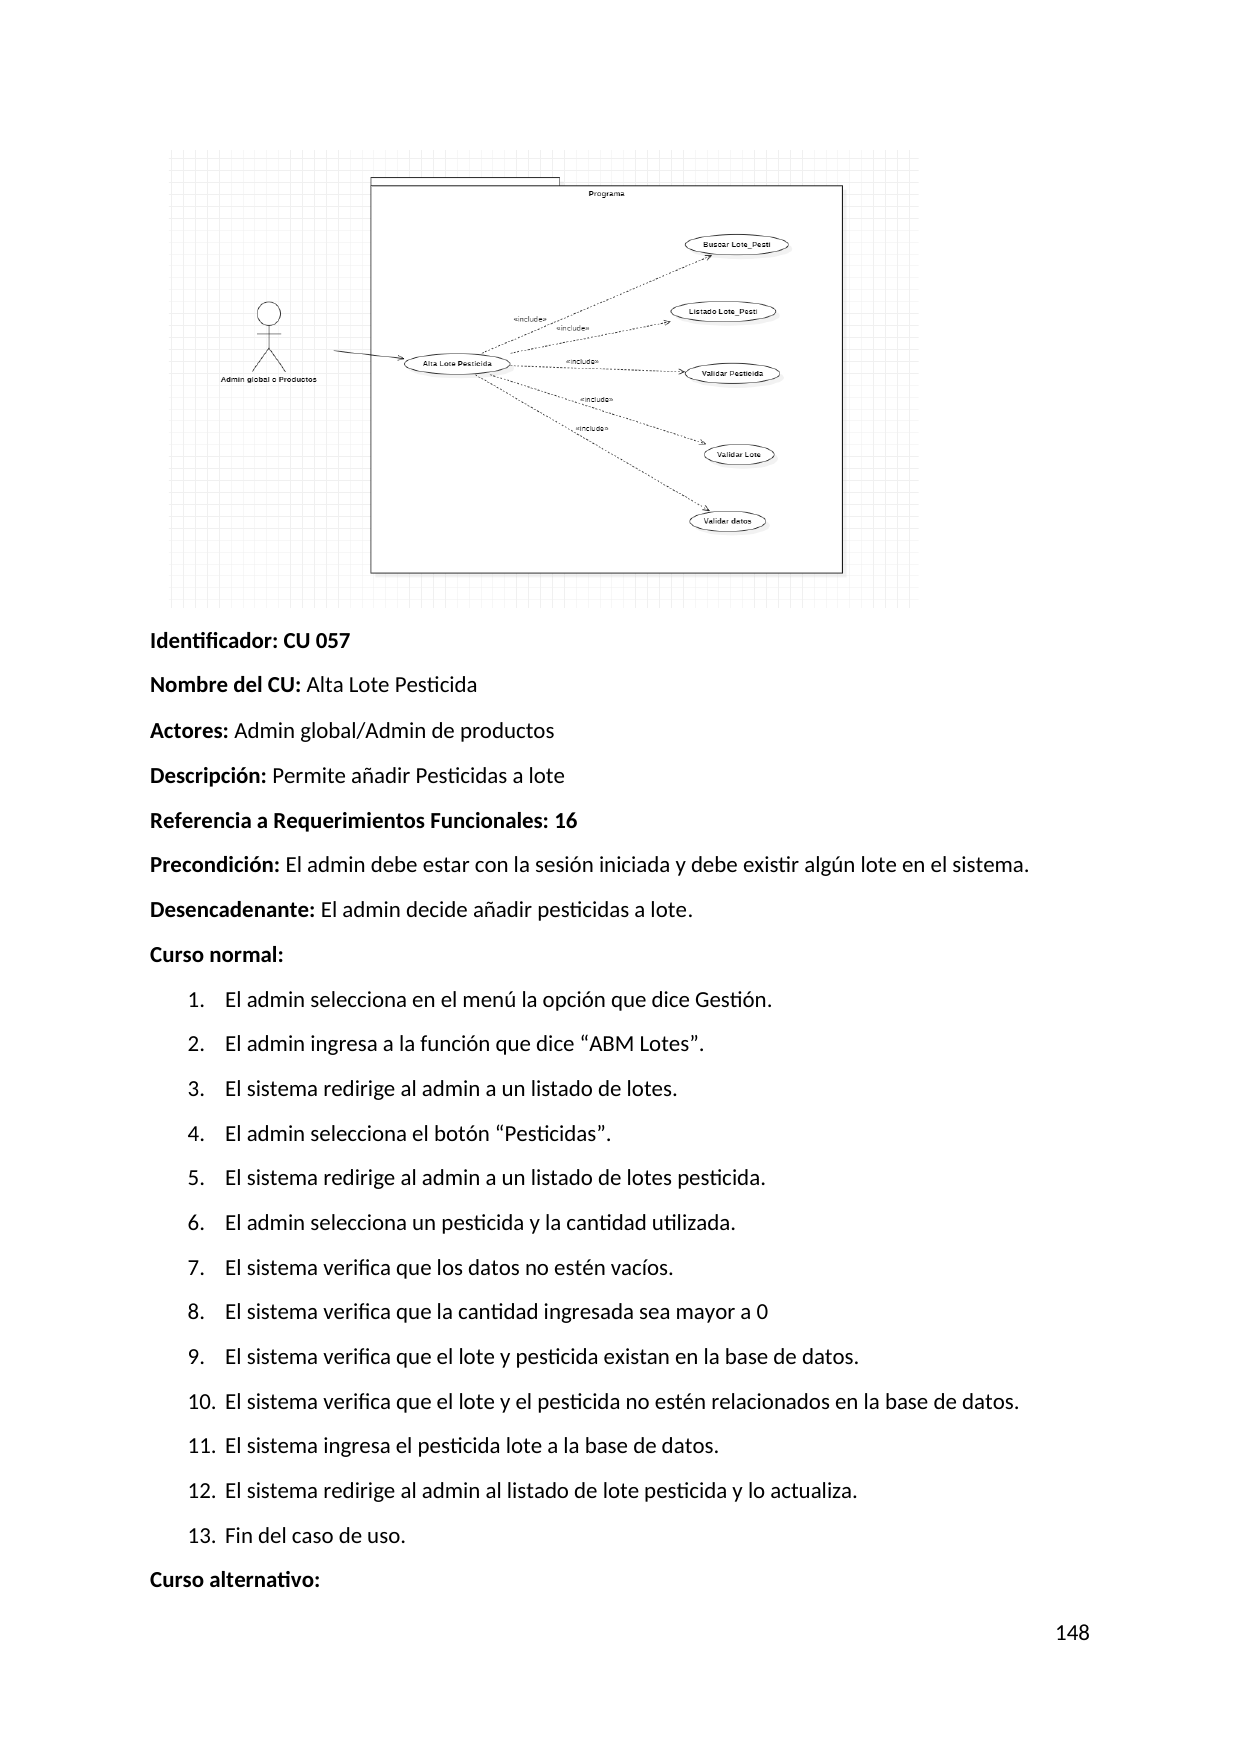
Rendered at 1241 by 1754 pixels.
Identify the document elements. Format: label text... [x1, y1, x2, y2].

list El sistema redirige al admin al listado de lote pesticida y lo actualiza. [187, 1476, 1090, 1504]
list El sistema verifica que el lote y el pesticida no estén relacionados en la base de datos. [187, 1387, 1090, 1415]
list El admin ingresa a la función que dice “ABM Lotes”. [187, 1029, 1090, 1057]
list El sistema redirige al admin a un listado de lotes. [187, 1074, 1090, 1102]
list El admin selecciona un pesticida y la cantidad utilizada. [187, 1208, 1090, 1236]
list El sistema ingresa el pesticida lote a la base de datos. [187, 1432, 1090, 1459]
list Fin del caso de uso. [187, 1521, 1090, 1549]
text Desencadenante: El admin decide añadir pesticidas a lote. [150, 895, 1090, 923]
text Referencia a Requerimientos Funcionales: 16 [150, 806, 1090, 834]
text Precondición: El admin debe estar con la sesión iniciada y debe existir algún lote en el sistema. [150, 851, 1090, 879]
list El admin selecciona en el menú la opción que dice Gestión. [187, 985, 1090, 1013]
text Descripción: Permite añadir Pesticidas a lote [150, 761, 1090, 789]
list El sistema verifica que los datos no estén vacíos. [187, 1253, 1090, 1281]
text Curso alternativo: [150, 1566, 1090, 1594]
text Identificador: CU 057 [150, 626, 1090, 654]
list El sistema verifica que la cantidad ingresada sea mayor a 0 [187, 1297, 1090, 1326]
text Actores: Admin global/Admin de productos [150, 717, 1090, 744]
text Curso normal: [150, 940, 1090, 968]
list El sistema redirige al admin a un listado de lotes pesticida. [187, 1163, 1090, 1191]
list El admin selecciona el botón “Pesticidas”. [187, 1119, 1090, 1147]
list El sistema verifica que el lote y pesticida existan en la base de datos. [187, 1342, 1090, 1370]
text Nombre del CU: Alta Lote Pesticida [150, 671, 1090, 698]
